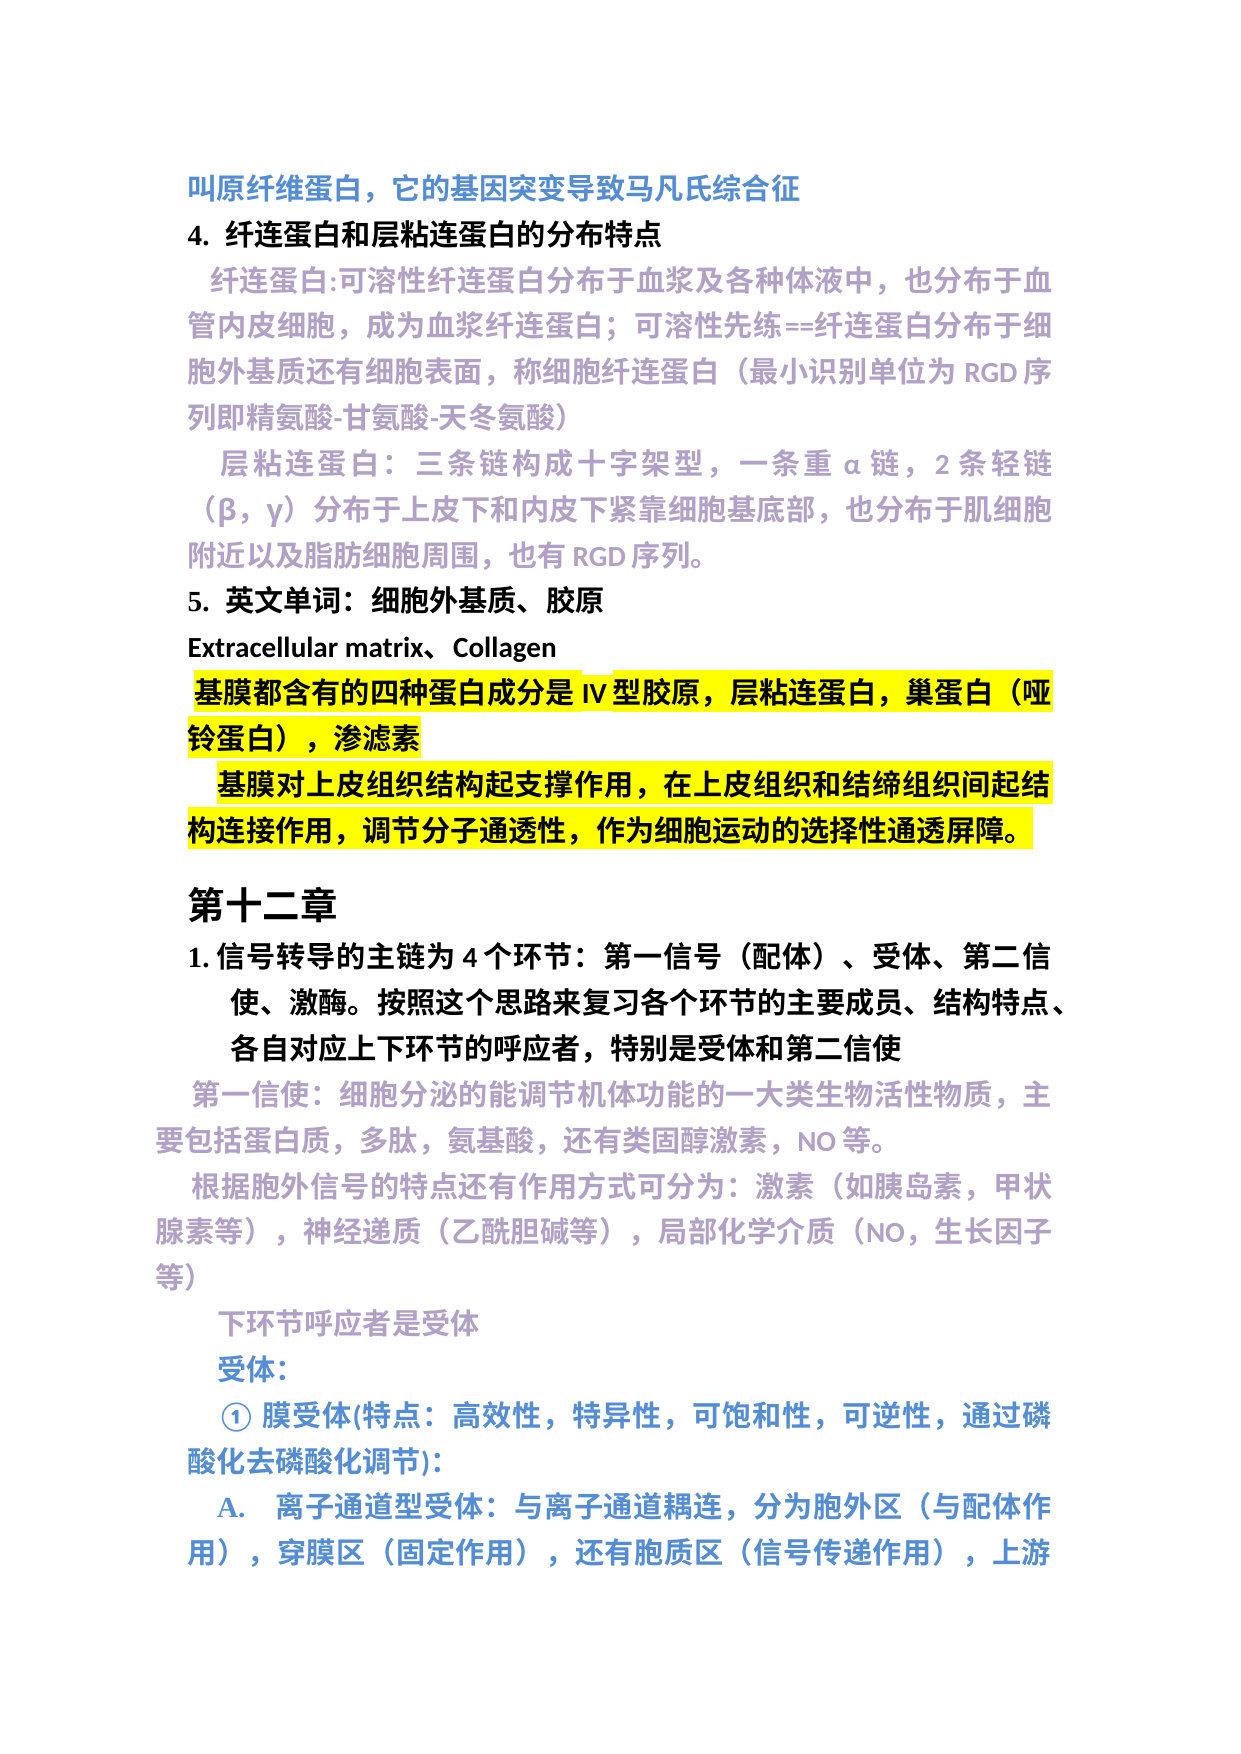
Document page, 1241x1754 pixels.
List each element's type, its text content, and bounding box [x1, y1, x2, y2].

text 第一信使：细胞分泌的能调节机体功能的一大类生物活性物质，主要包括蛋白质，多肽，氨基酸，还有类固醇激素，NO等。 [155, 1068, 1053, 1159]
list 信号转导的主链为4个环节：第一信号（配体）、受体、第二信使、激酶。按照这个思路来复习各个环节的主要成员、结构特点、各自对应上下环节的呼应者，特别是受体和第二信使 [187, 930, 1053, 1068]
text Extracellular matrix、Collagen [187, 620, 1053, 666]
list 英文单词：细胞外基质、胶原 [187, 574, 1053, 620]
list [187, 1480, 1053, 1572]
list 纤连蛋白和层粘连蛋白的分布特点 [187, 208, 1053, 254]
text 基膜都含有的四种蛋白成分是IV型胶原，层粘连蛋白，巢蛋白（哑铃蛋白），渗滤素 [187, 666, 1053, 758]
text 第十二章 [187, 876, 1053, 930]
text 根据胞外信号的特点还有作用方式可分为：激素（如胰岛素，甲状腺素等），神经递质（乙酰胆碱等），局部化学介质（NO，生长因子等） [155, 1159, 1053, 1297]
text 受体： [187, 1343, 1053, 1389]
text ①膜受体(特点：高效性，特异性，可饱和性，可逆性，通过磷酸化去磷酸化调节)： [187, 1389, 1053, 1480]
text 纤连蛋白:可溶性纤连蛋白分布于血浆及各种体液中，也分布于血管内皮细胞，成为血浆纤连蛋白；可溶性先练==纤连蛋白分布于细胞外基质还有细胞表面，称细胞纤连蛋白（最小识别单位为RGD序列即精氨酸-甘氨酸-天冬氨酸） [187, 254, 1053, 437]
text 下环节呼应者是受体 [187, 1297, 1053, 1343]
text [187, 162, 1053, 208]
text 基膜对上皮组织结构起支撑作用，在上皮组织和结缔组织间起结构连接作用，调节分子通透性，作为细胞运动的选择性通透屏障。 [187, 758, 1053, 849]
text 层粘连蛋白：三条链构成十字架型，一条重α链，2条轻链（β，γ）分布于上皮下和内皮下紧靠细胞基底部，也分布于肌细胞附近以及脂肪细胞周围，也有RGD序列。 [187, 437, 1053, 574]
